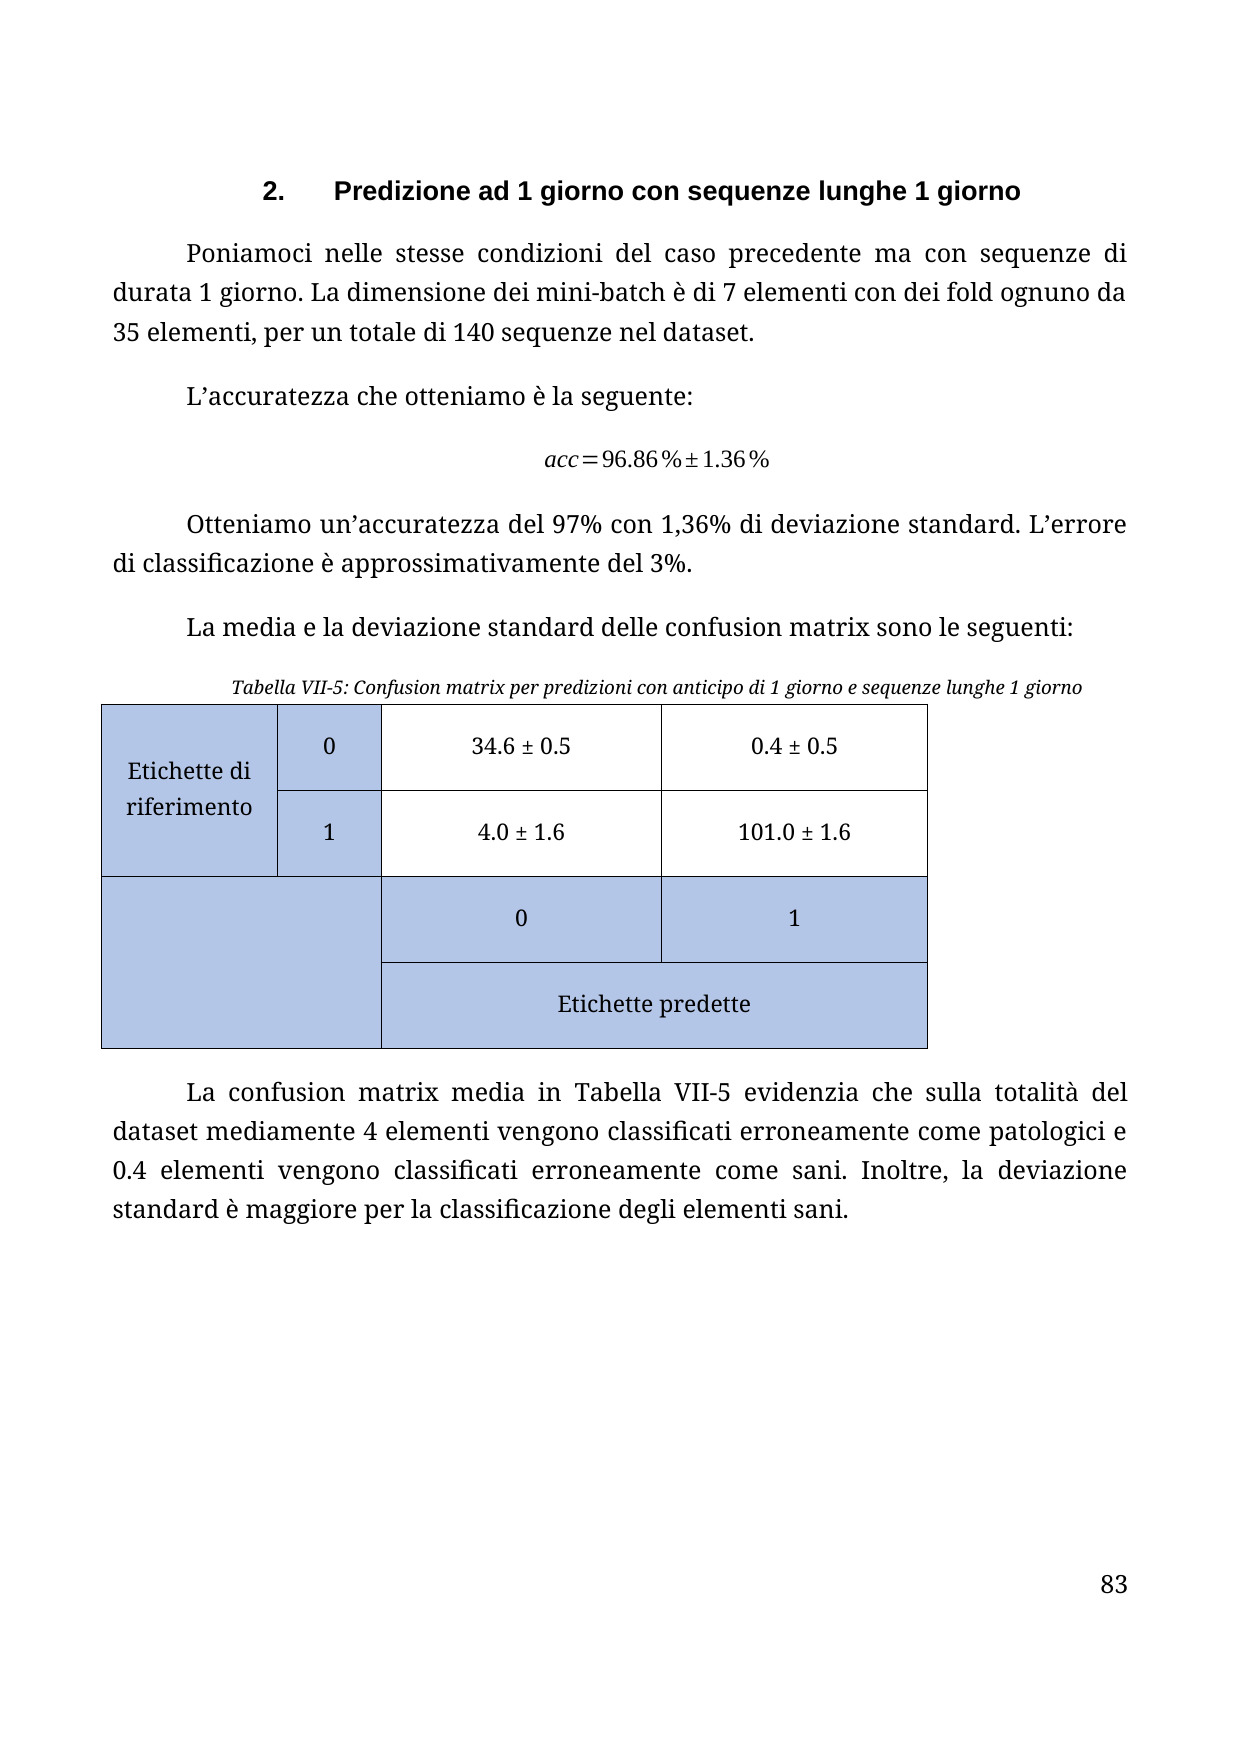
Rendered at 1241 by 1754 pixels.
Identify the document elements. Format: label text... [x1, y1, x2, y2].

table_cell 4.0 ± 1.6 [382, 791, 661, 876]
table_cell 1 [662, 877, 927, 962]
table_cell 1 [278, 791, 381, 876]
table_header 0.4 ± 0.5 [662, 705, 927, 790]
text Otteniamo un’accuratezza del 97% con 1,36% di deviazione standard. L’errore di classificazione è approssimativamente del 3%. [112, 507, 1128, 580]
text L’accuratezza che otteniamo è la seguente: [112, 378, 1128, 412]
table_header 34.6 ± 0.5 [382, 705, 661, 790]
table_cell 0 [382, 877, 661, 962]
table_cell 101.0 ± 1.6 [662, 791, 927, 876]
table_cell Etichette predette [382, 963, 927, 1048]
text La media e la deviazione standard delle confusion matrix sono le seguenti: [112, 610, 1128, 644]
subtitle Predizione ad 1 giorno con sequenze lunghe 1 giorno [262, 175, 1128, 206]
table_header 0 [278, 705, 381, 790]
table_cell [102, 877, 381, 1048]
text Poniamoci nelle stesse condizioni del caso precedente ma con sequenze di durata 1 giorno. La dimensione dei mini-batch è di 7 elementi con dei fold ognuno da 35 elementi, per un totale di 140 sequenze nel dataset. [112, 236, 1128, 348]
table_header Etichette di riferimento [102, 705, 277, 876]
